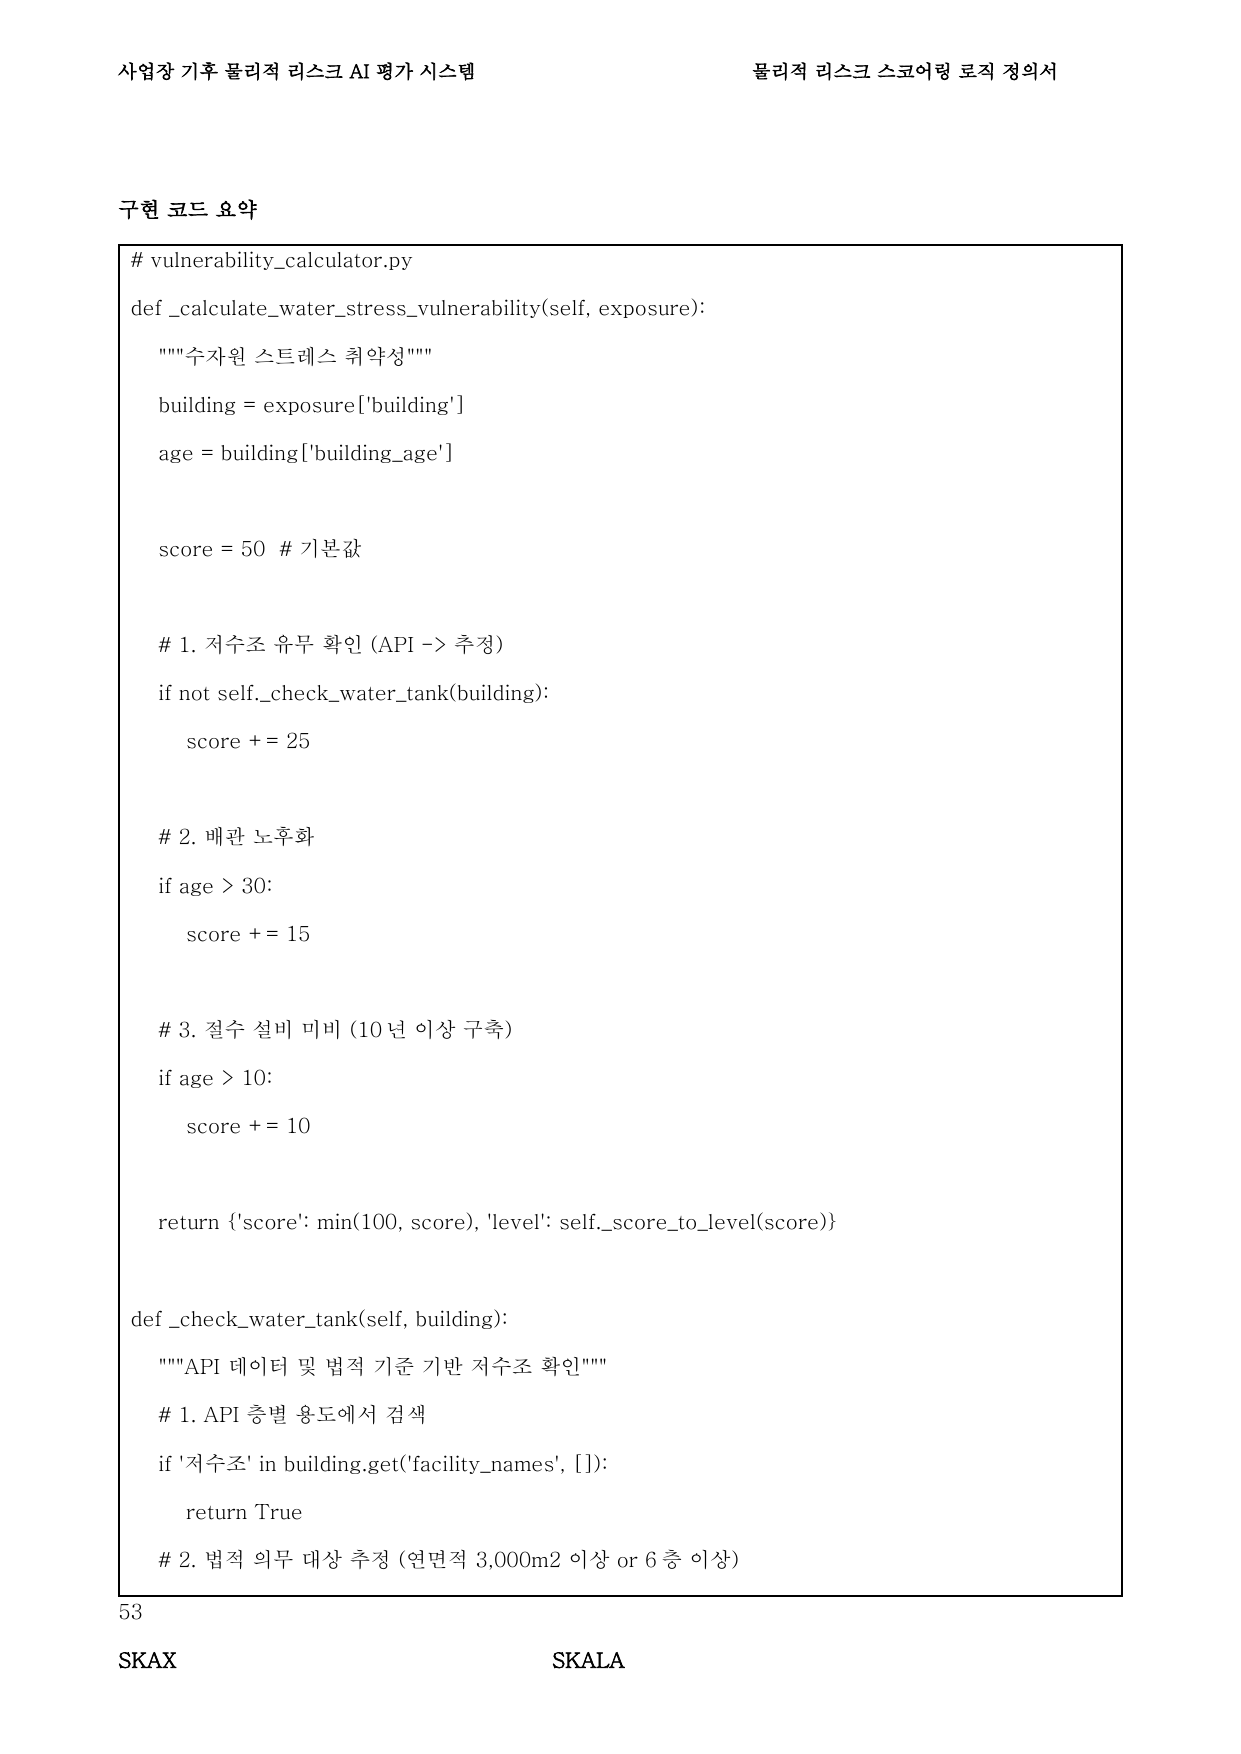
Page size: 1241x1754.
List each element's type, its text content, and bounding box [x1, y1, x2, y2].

text 구현 코드 요약 [118, 196, 1122, 220]
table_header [120, 246, 1121, 1595]
